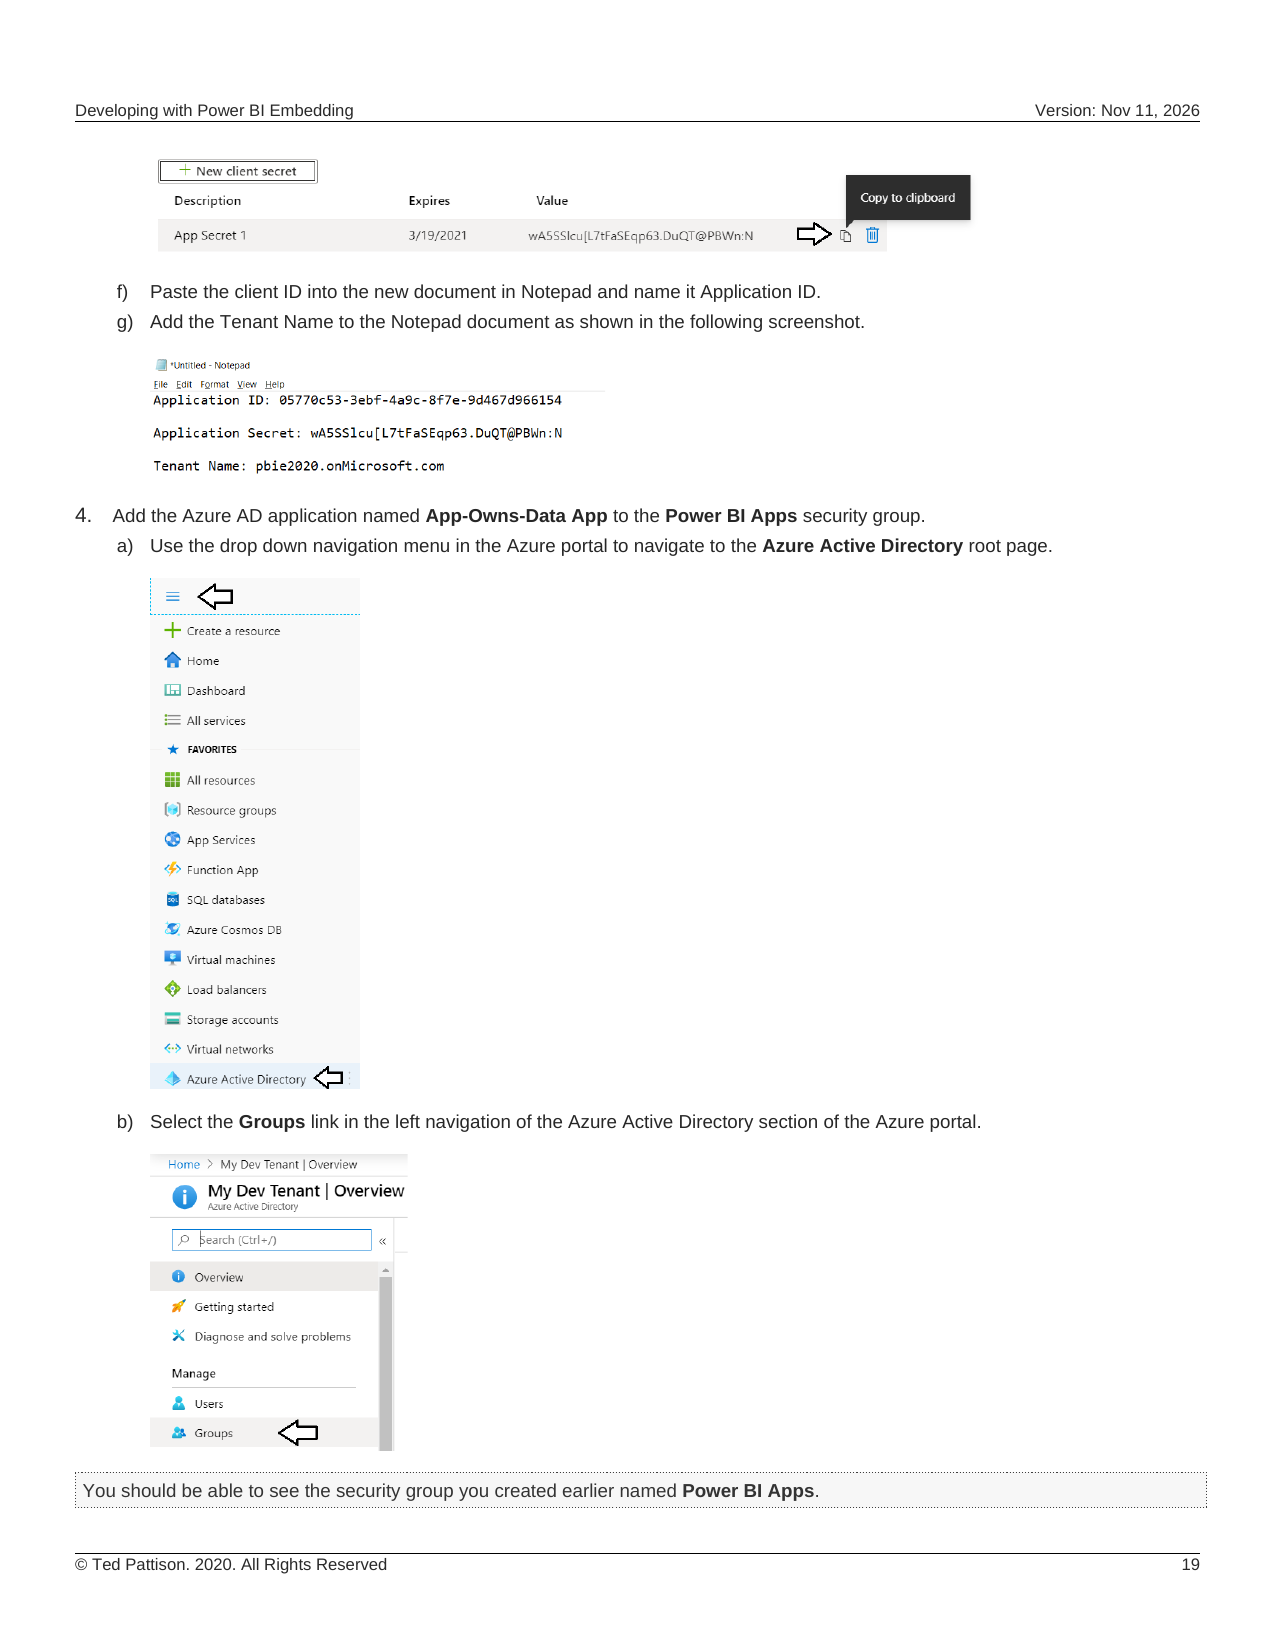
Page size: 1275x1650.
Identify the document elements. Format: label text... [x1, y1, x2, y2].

text You should be able to see the security group you created earlier named Power BI Apps. [75, 1472, 1207, 1508]
picture [150, 1154, 408, 1451]
picture [150, 578, 360, 1089]
picture [150, 156, 978, 259]
text Use the drop down navigation menu in the Azure portal to navigate to the Azure Active Directory root page. [117, 535, 1200, 557]
text Add the Tenant Name to the Notepad document as shown in the following screenshot. [117, 311, 1200, 332]
picture [150, 354, 606, 481]
text Add the Azure AD application named App-Owns-Data App to the Power BI Apps security group. [75, 503, 1200, 527]
text Paste the client ID into the new document in Notepad and name it Application ID. [117, 281, 1200, 302]
text Select the Groups link in the left navigation of the Azure Active Directory section of the Azure portal. [117, 1111, 1200, 1132]
